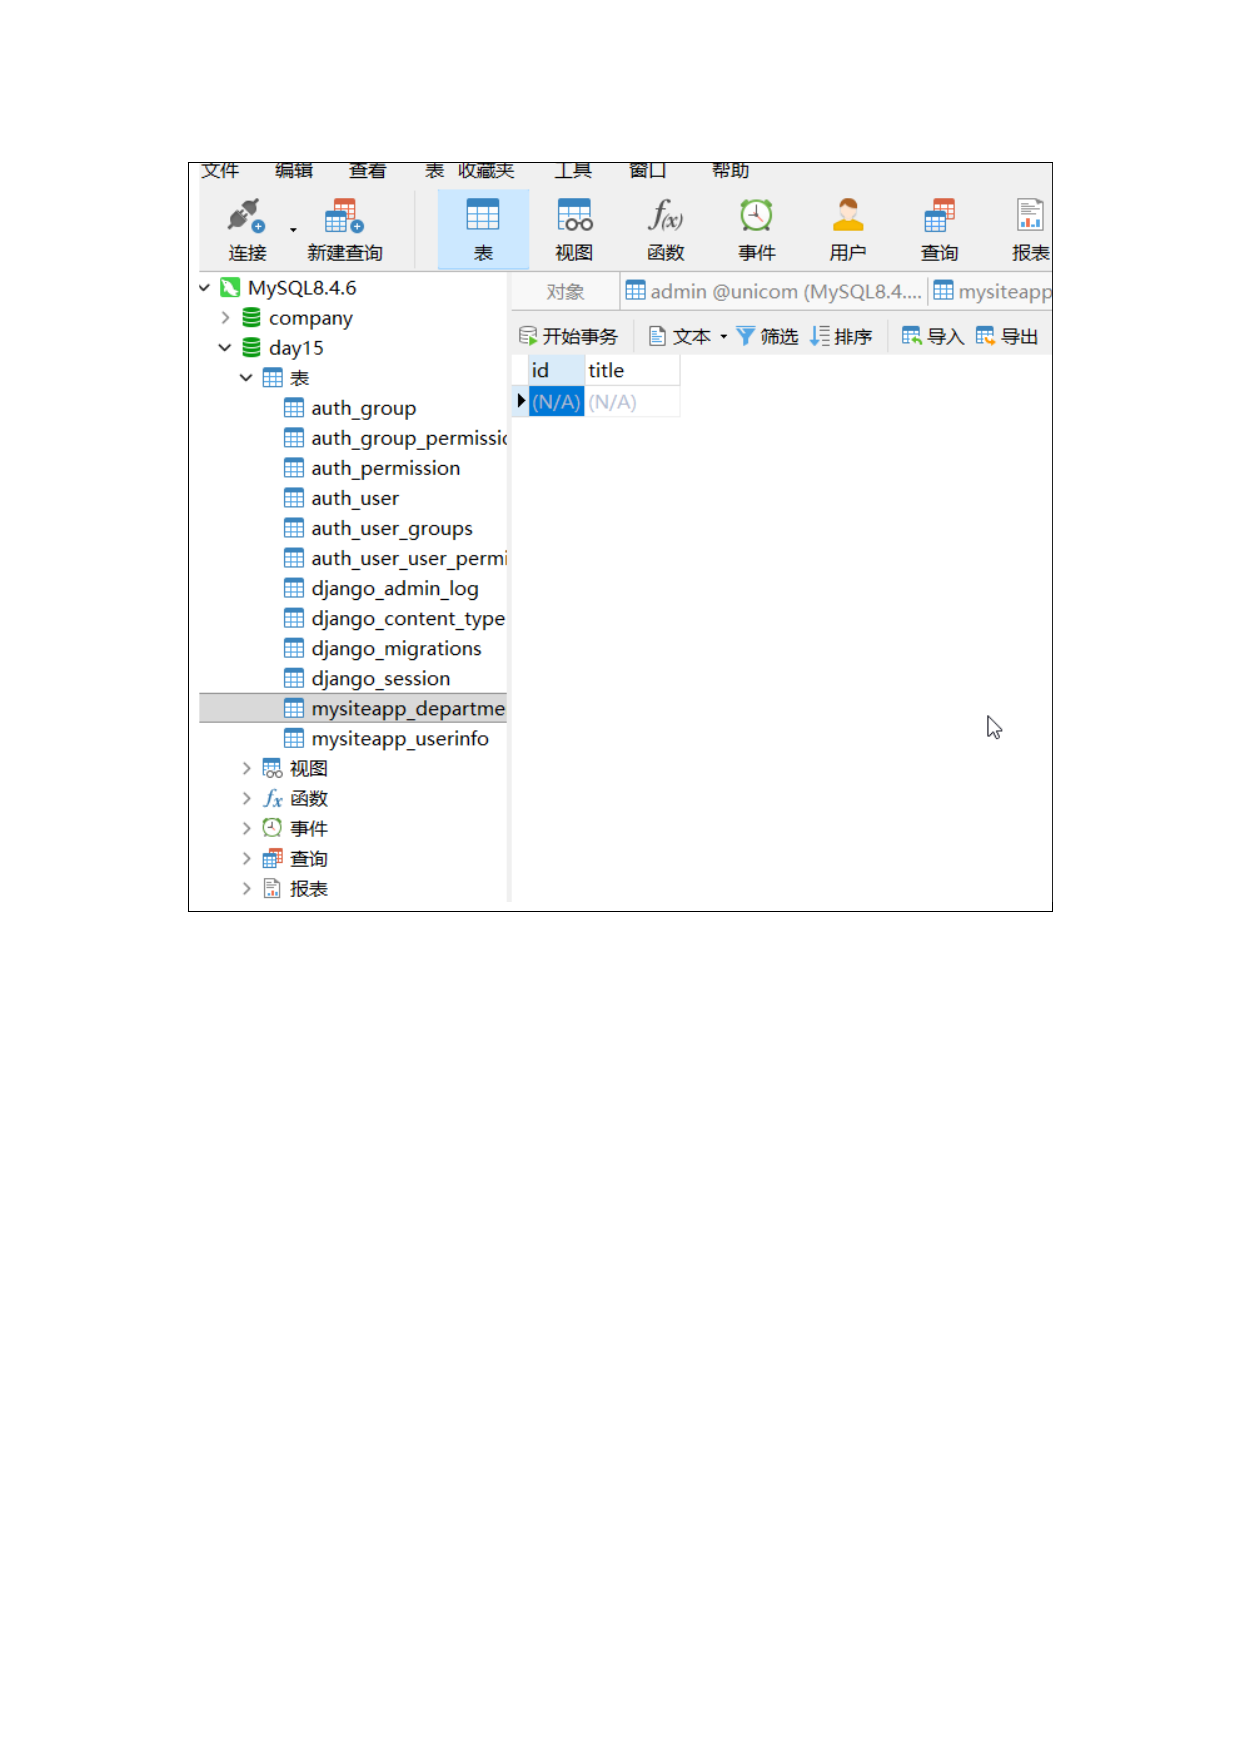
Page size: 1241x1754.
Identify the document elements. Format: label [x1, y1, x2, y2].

table_cell [189, 163, 1052, 911]
picture [199, 163, 1053, 902]
